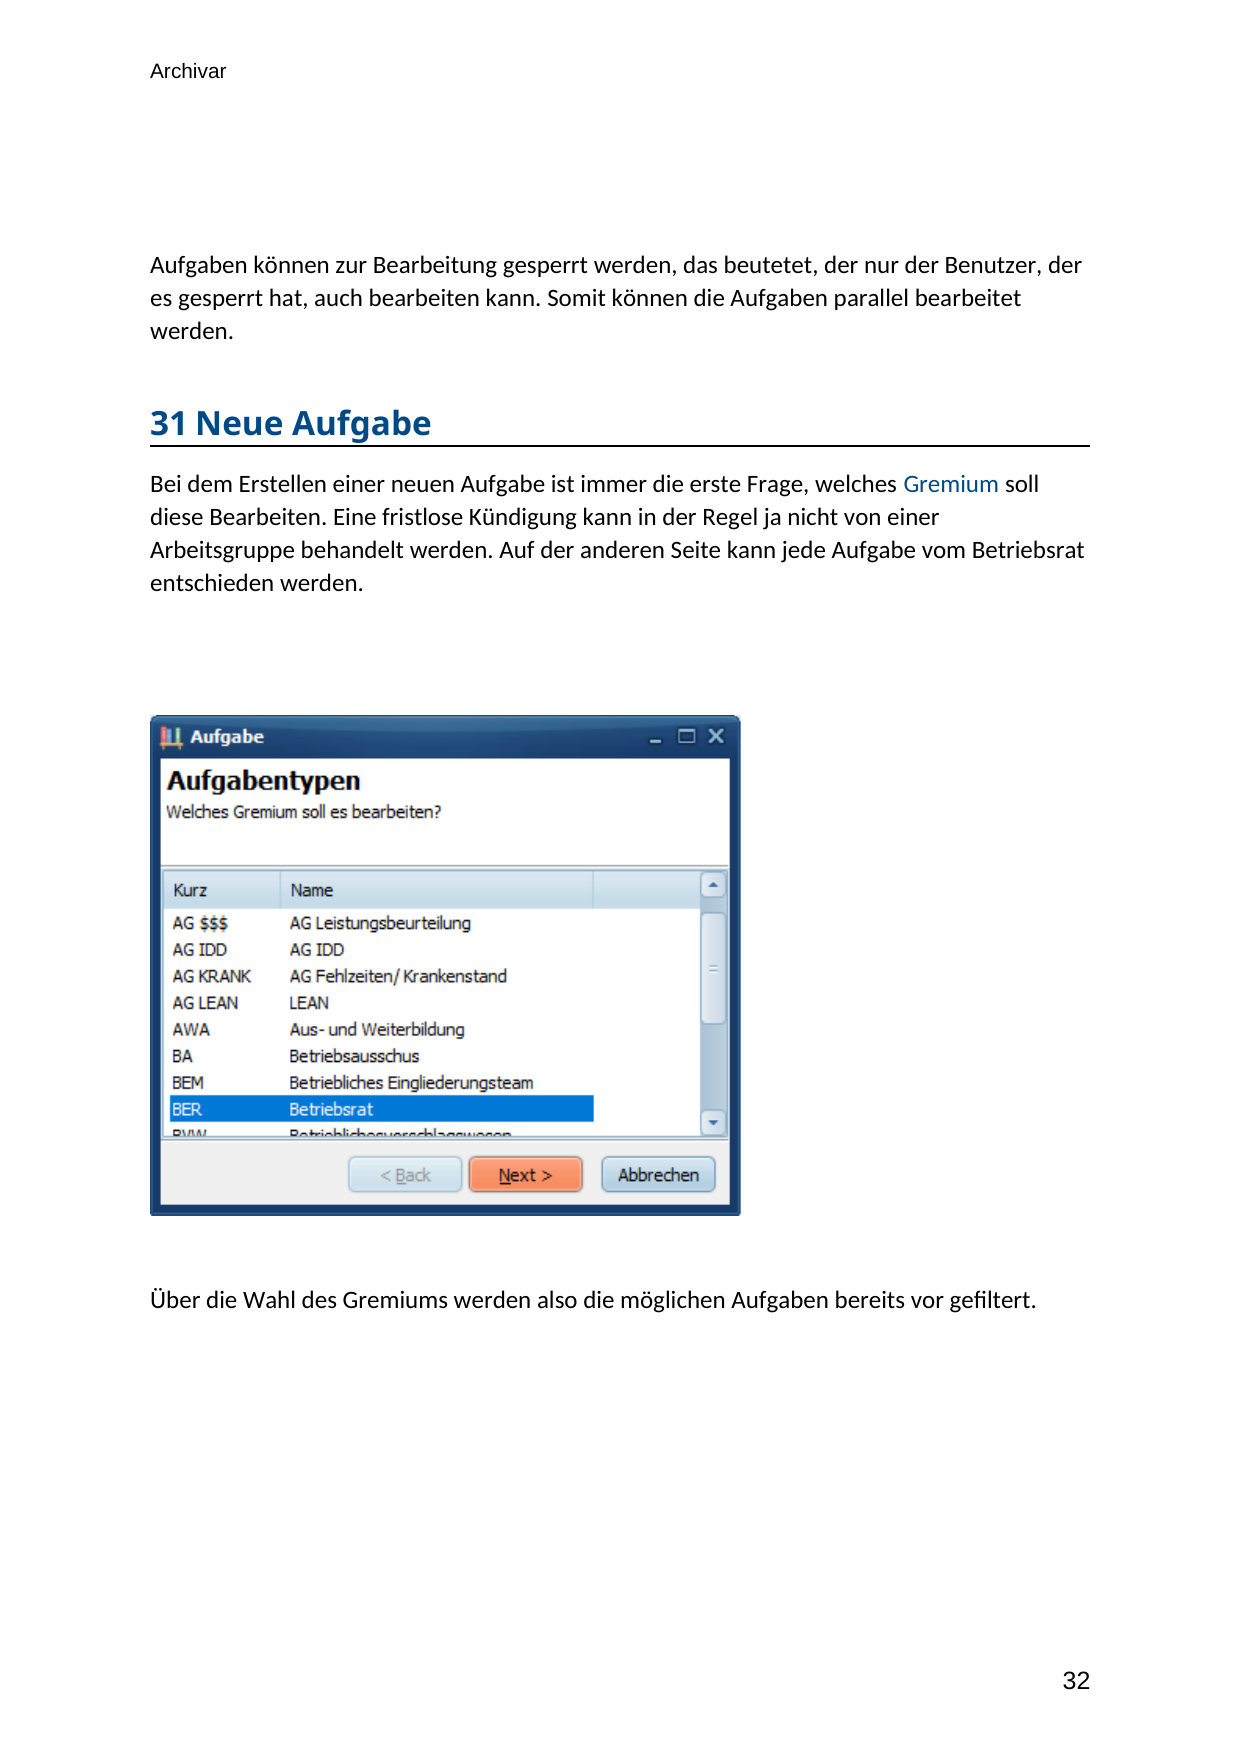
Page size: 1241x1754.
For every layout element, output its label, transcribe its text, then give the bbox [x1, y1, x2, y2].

text Aufgaben können zur Bearbeitung gesperrt werden, das beutetet, der nur der Benutzer, der es gesperrt hat, auch bearbeiten kann. Somit können die Aufgaben parallel bearbeitet werden. [150, 249, 1090, 346]
subtitle Neue Aufgabe [150, 400, 1090, 445]
picture [150, 715, 741, 1216]
text Bei dem Erstellen einer neuen Aufgabe ist immer die erste Frage, welches Gremium soll diese Bearbeiten. Eine fristlose Kündigung kann in der Regel ja nicht von einer Arbeitsgruppe behandelt werden. Auf der anderen Seite kann jede Aufgabe vom Betriebsrat entschieden werden. [150, 468, 1090, 597]
text Über die Wahl des Gremiums werden also die möglichen Aufgaben bereits vor gefiltert. [150, 1284, 1090, 1315]
